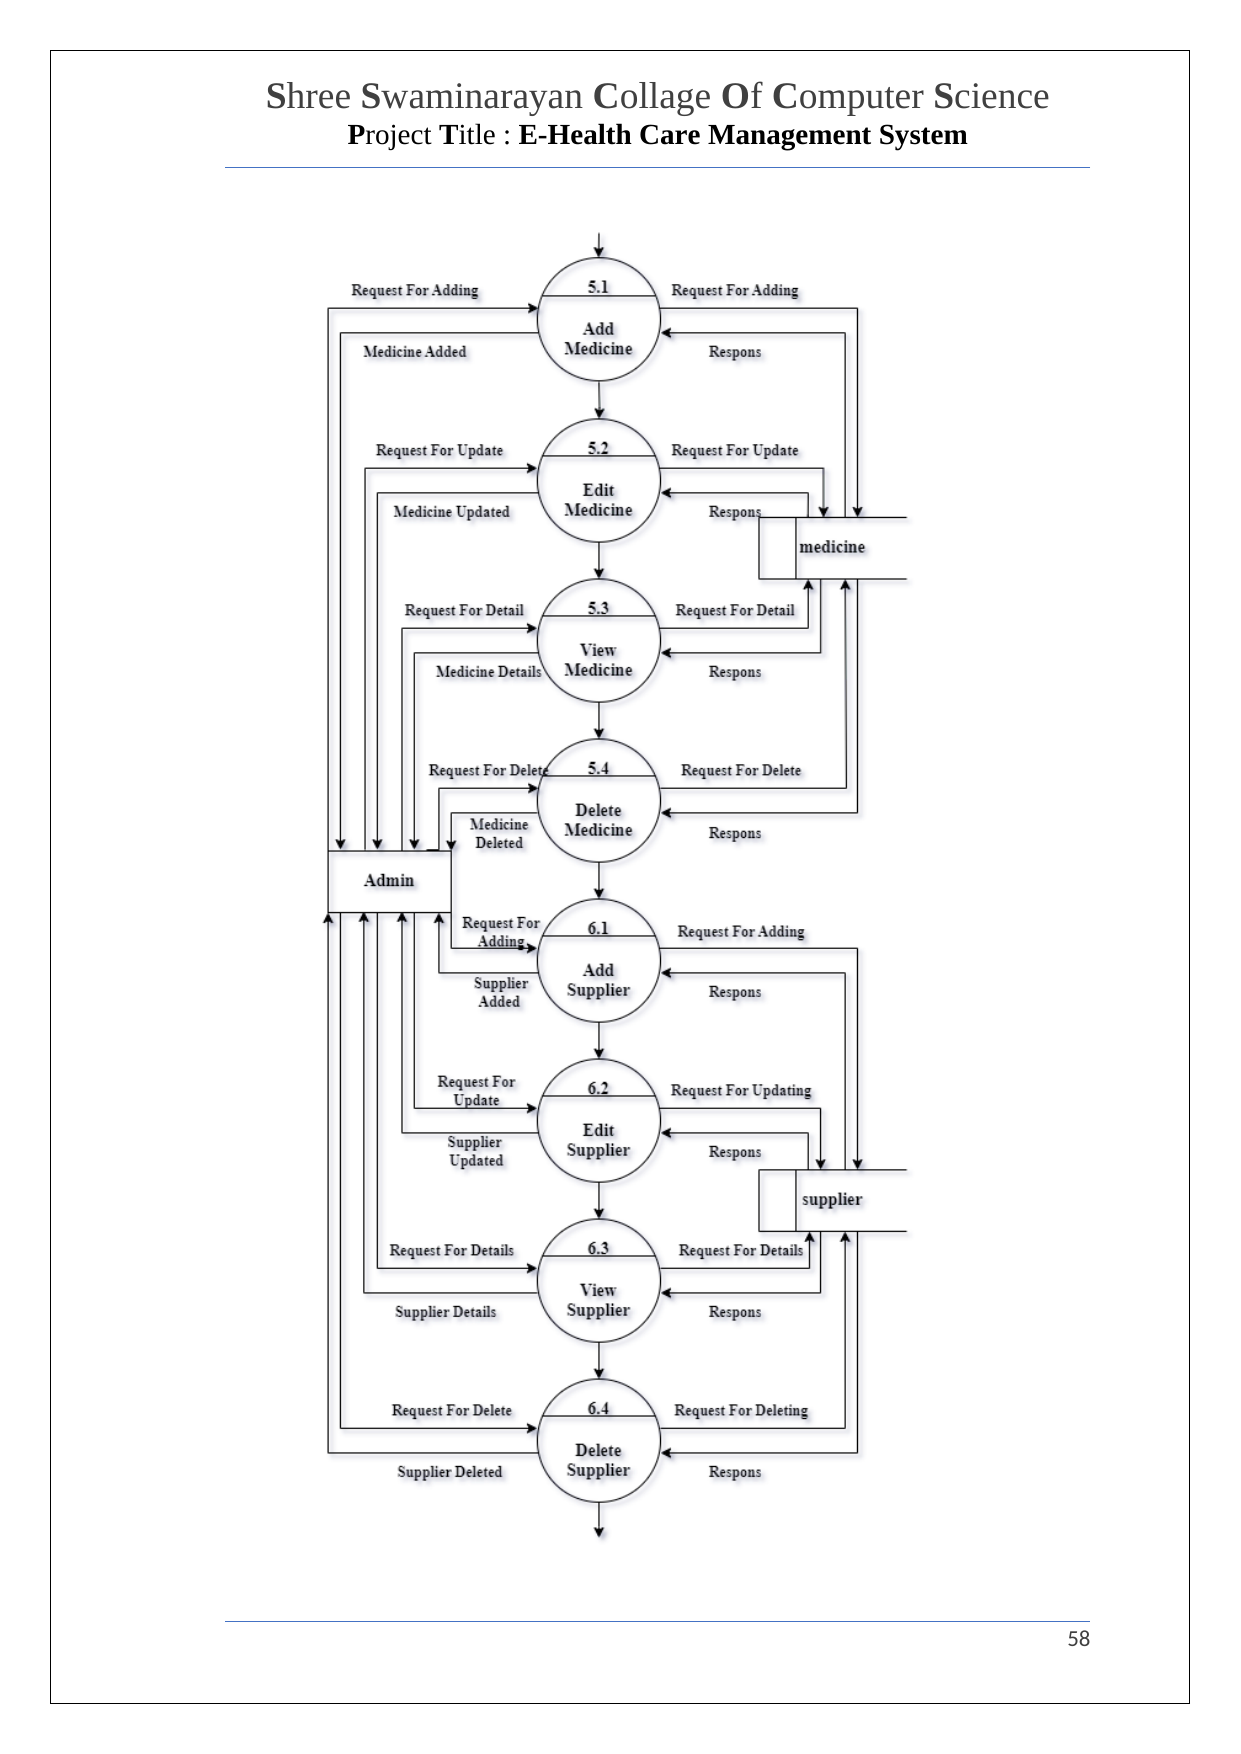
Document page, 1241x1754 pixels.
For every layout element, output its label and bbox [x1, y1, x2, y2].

picture [319, 224, 921, 1562]
